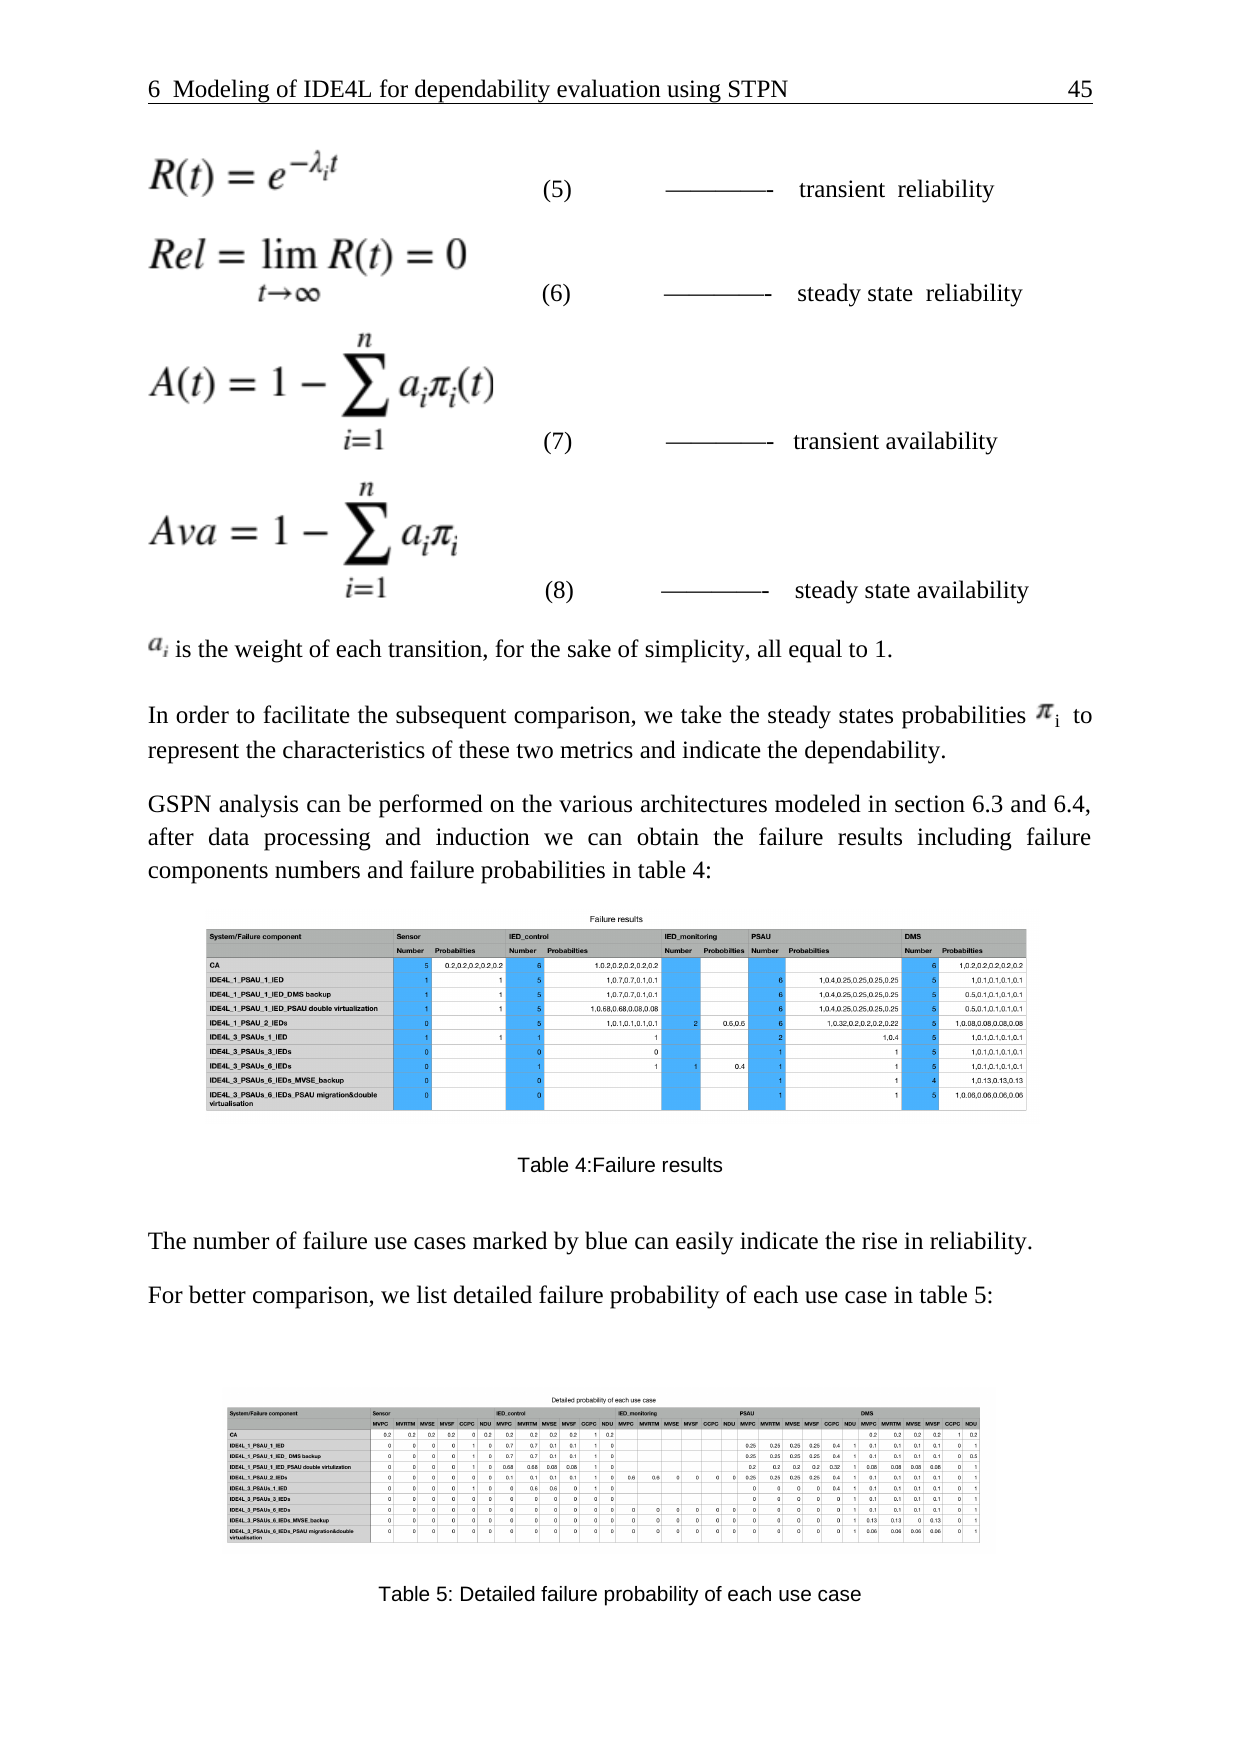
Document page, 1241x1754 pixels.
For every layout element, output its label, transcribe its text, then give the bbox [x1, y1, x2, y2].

text For better comparison, we list detailed failure probability of each use case in table 5: [148, 1280, 1093, 1309]
text In order to facilitate the subsequent comparison, we take the steady states probabilities i to represent the characteristics of these two metrics and indicate the dependability. [148, 687, 1093, 764]
text Table 5: Detailed failure probability of each use case [148, 1582, 1093, 1606]
text (6) ————- steady state reliability [148, 227, 1093, 307]
text (8) ————- steady state availability [148, 480, 1093, 603]
text (5) ————- transient reliability [148, 148, 1093, 202]
picture [222, 1387, 996, 1554]
text is the weight of each transition, for the sake of simplicity, all equal to 1. [148, 628, 1093, 662]
text GSPN analysis can be performed on the various architectures modeled in section 6.3 and 6.4, after data processing and induction we can obtain the failure results including failure components numbers and failure probabilities in table 4: [148, 789, 1093, 884]
text The number of failure use cases marked by blue can easily indicate the rise in reliability. [148, 1226, 1093, 1255]
text Table 4:Failure results [148, 1153, 1093, 1177]
picture [204, 909, 1041, 1124]
text (7) ————- transient availability [148, 332, 1093, 455]
